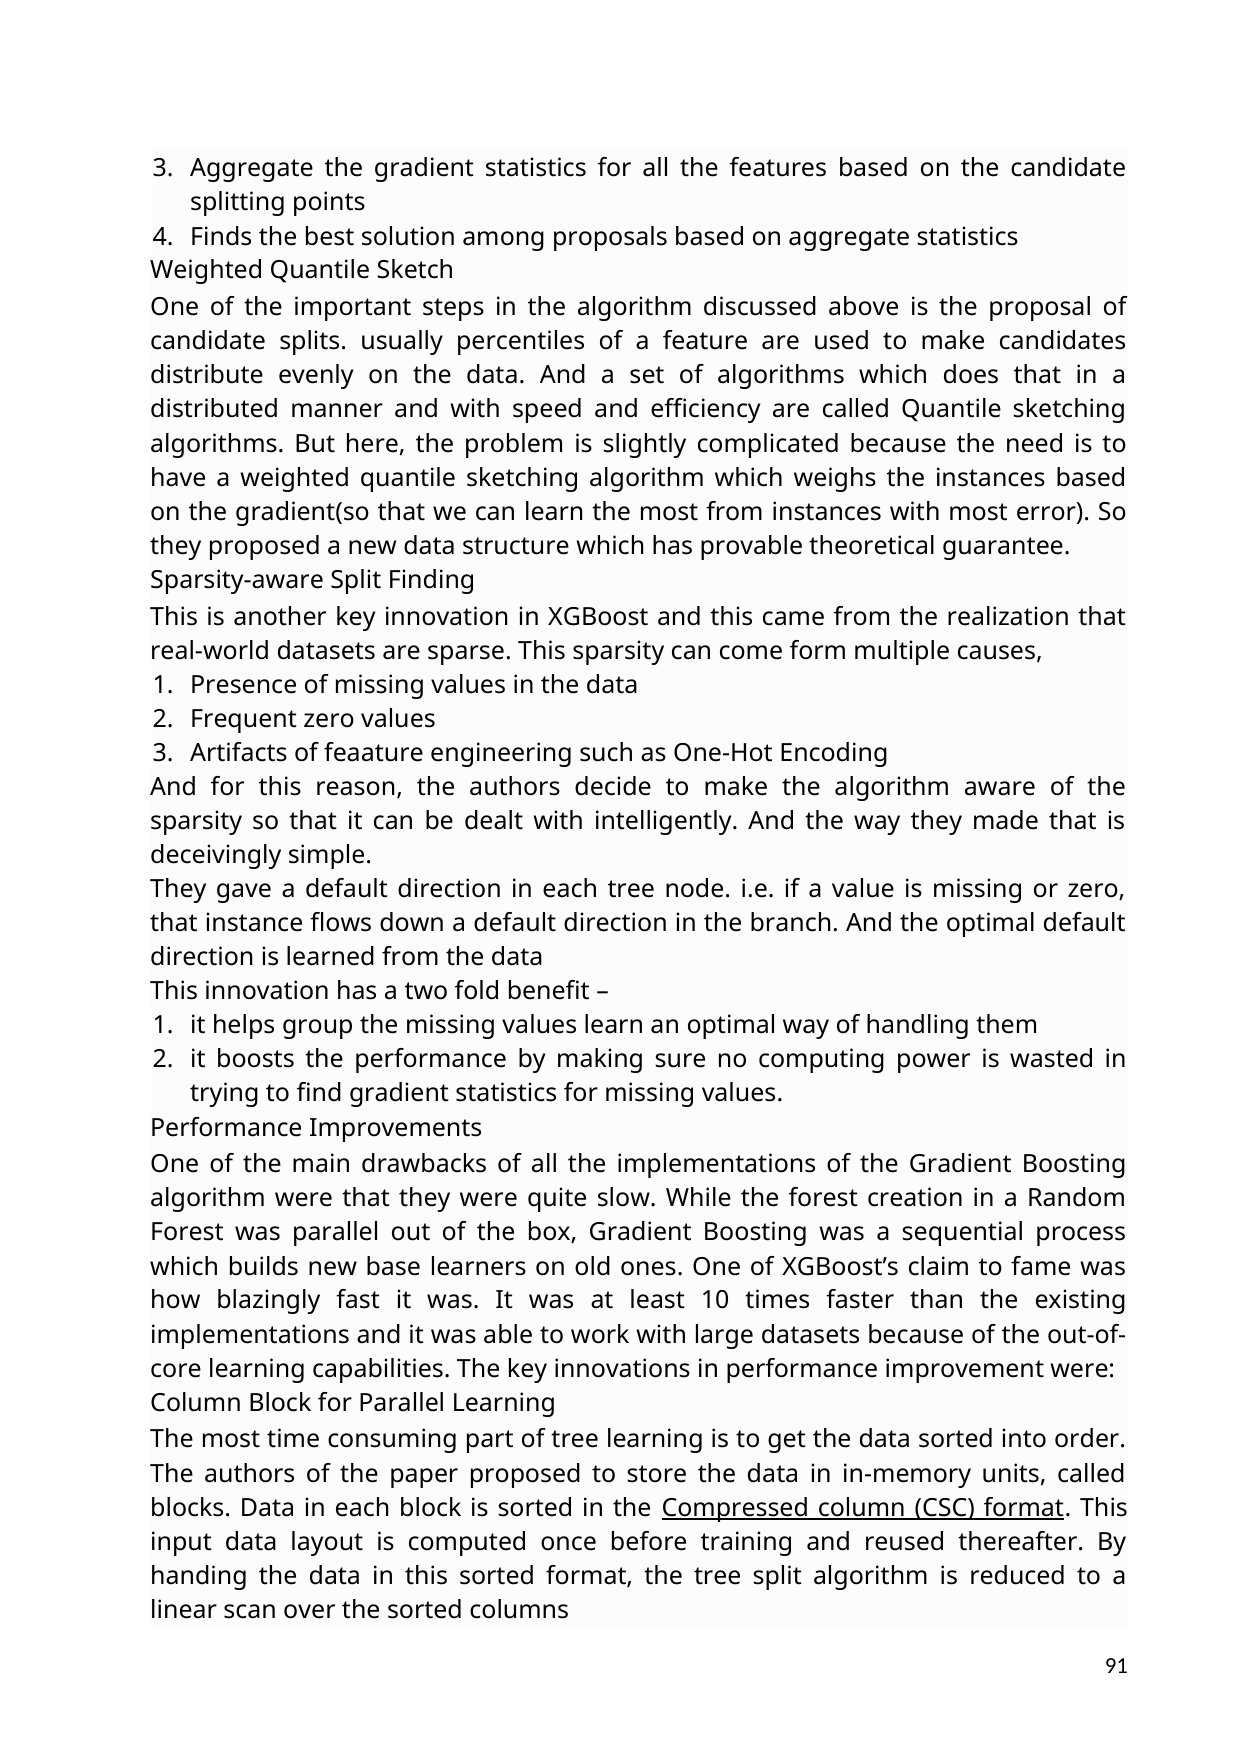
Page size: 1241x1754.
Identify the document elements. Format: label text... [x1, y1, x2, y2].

text The most time consuming part of tree learning is to get the data sorted into order. The authors of the paper proposed to store the data in in-memory units, called blocks. Data in each block is sorted in the Compressed column (CSC) format. This input data layout is computed once before training and reused thereafter. By handing the data in this sorted format, the tree split algorithm is reduced to a linear scan over the sorted columns [150, 1421, 1128, 1626]
text One of the main drawbacks of all the implementations of the Gradient Boosting algorithm were that they were quite slow. While the forest creation in a Random Forest was parallel out of the box, Gradient Boosting was a sequential process which builds new base learners on old ones. One of XGBoost’s claim to fame was how blazingly fast it was. It was at least 10 times faster than the existing implementations and it was able to work with large datasets because of the out-of-core learning capabilities. The key innovations in performance improvement were: [150, 1146, 1128, 1384]
subtitle Performance Improvements [150, 1109, 1128, 1143]
text They gave a default direction in each tree node. i.e. if a value is missing or zero, that instance flows down a default direction in the branch. And the optimal default direction is learned from the data [150, 871, 1128, 973]
list Finds the best solution among proposals based on aggregate statistics [152, 218, 1128, 252]
text This is another key innovation in XGBoost and this came from the realization that real-world datasets are sparse. This sparsity can come form multiple causes, [150, 598, 1128, 666]
list Presence of missing values in the data [152, 666, 1128, 700]
subtitle Sparsity-aware Split Finding [150, 561, 1128, 596]
list it boosts the performance by making sure no computing power is wasted in trying to find gradient statistics for missing values. [152, 1041, 1128, 1109]
list it helps group the missing values learn an optimal way of handling them [152, 1007, 1128, 1041]
subtitle Weighted Quantile Sketch [150, 252, 1128, 286]
text One of the important steps in the algorithm discussed above is the proposal of candidate splits. usually percentiles of a feature are used to make candidates distribute evenly on the data. And a set of algorithms which does that in a distributed manner and with speed and efficiency are called Quantile sketching algorithms. But here, the problem is slightly complicated because the need is to have a weighted quantile sketching algorithm which weighs the instances based on the gradient(so that we can learn the most from instances with most error). So they proposed a new data structure which has provable theoretical guarantee. [150, 289, 1128, 561]
list Frequent zero values [152, 700, 1128, 734]
subtitle Column Block for Parallel Learning [150, 1384, 1128, 1418]
list Aggregate the gradient statistics for all the features based on the candidate splitting points [152, 150, 1128, 218]
list Artifacts of feaature engineering such as One-Hot Encoding [152, 734, 1128, 768]
text This innovation has a two fold benefit – [150, 973, 1128, 1007]
text And for this reason, the authors decide to make the algorithm aware of the sparsity so that it can be dealt with intelligently. And the way they made that is deceivingly simple. [150, 768, 1128, 871]
